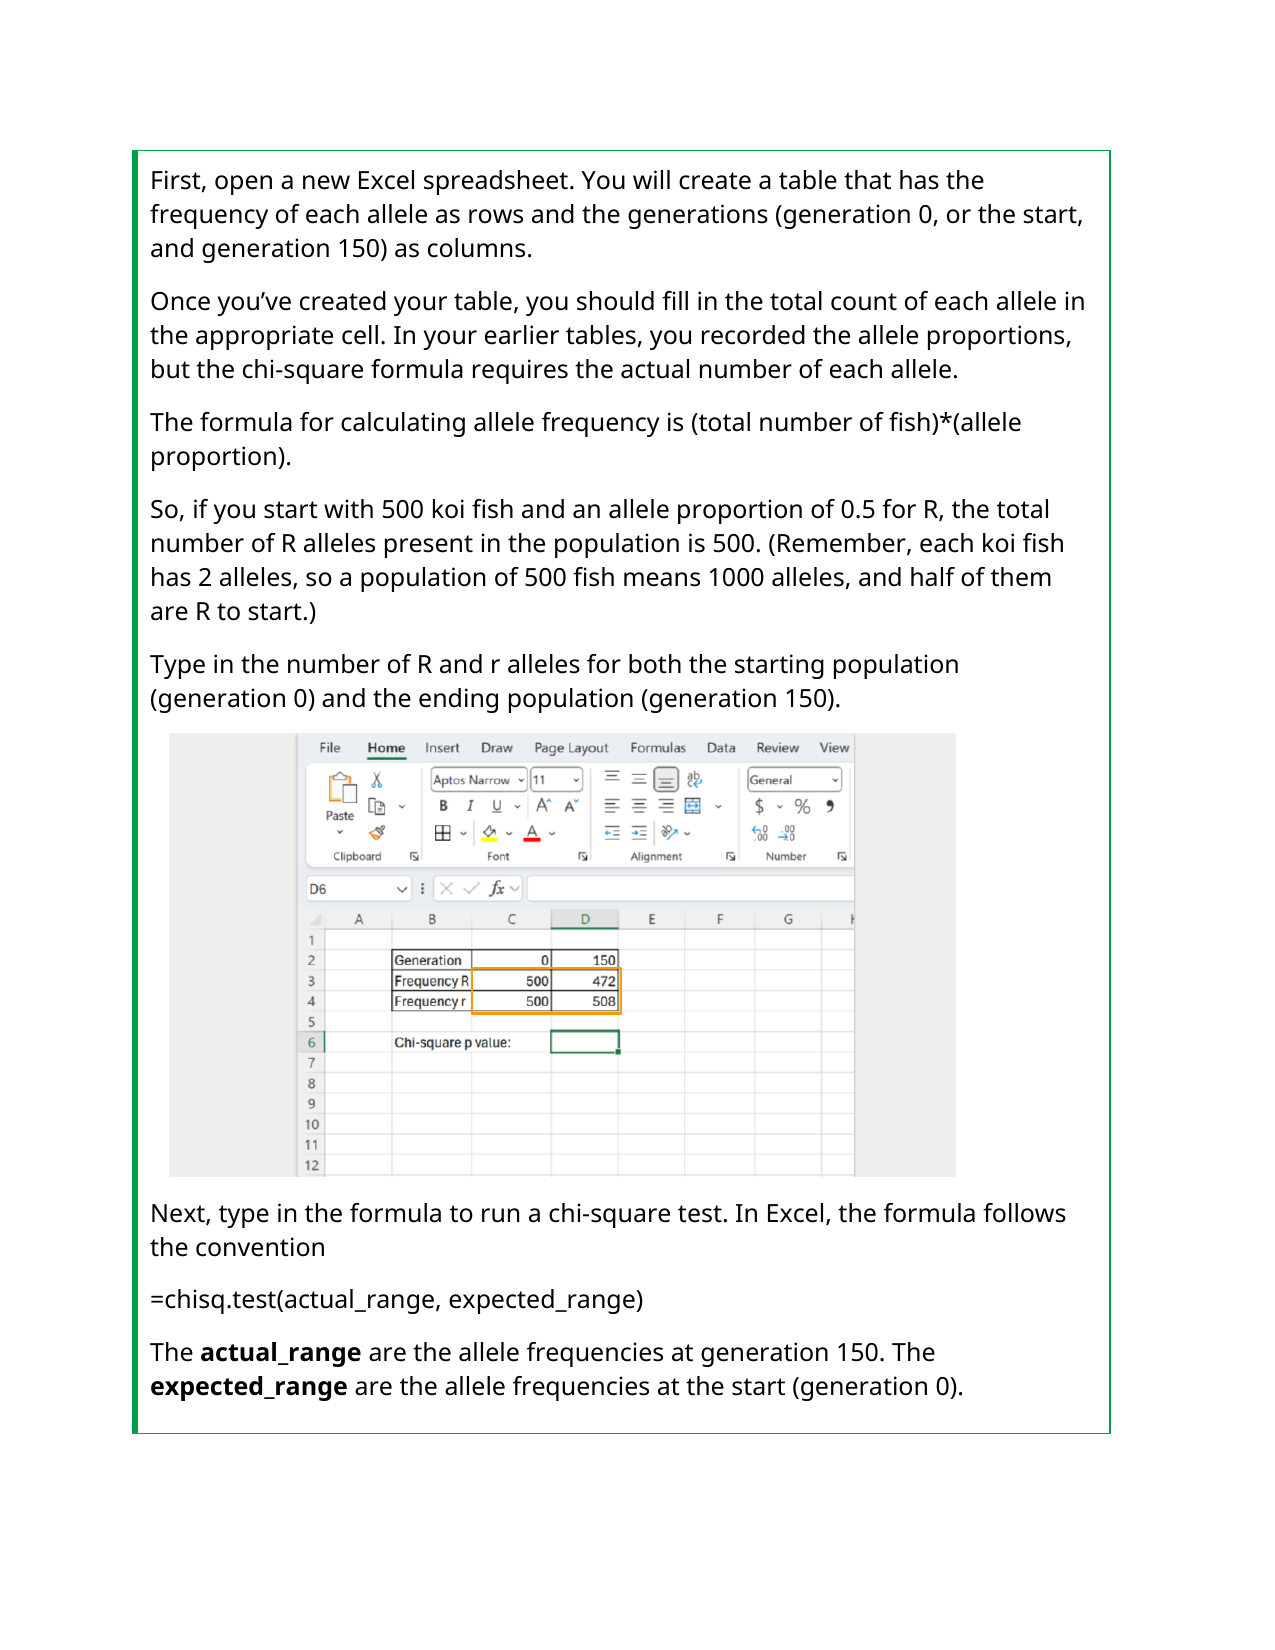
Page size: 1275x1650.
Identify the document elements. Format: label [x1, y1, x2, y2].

picture [168, 733, 957, 1177]
table_cell [138, 151, 1109, 1433]
